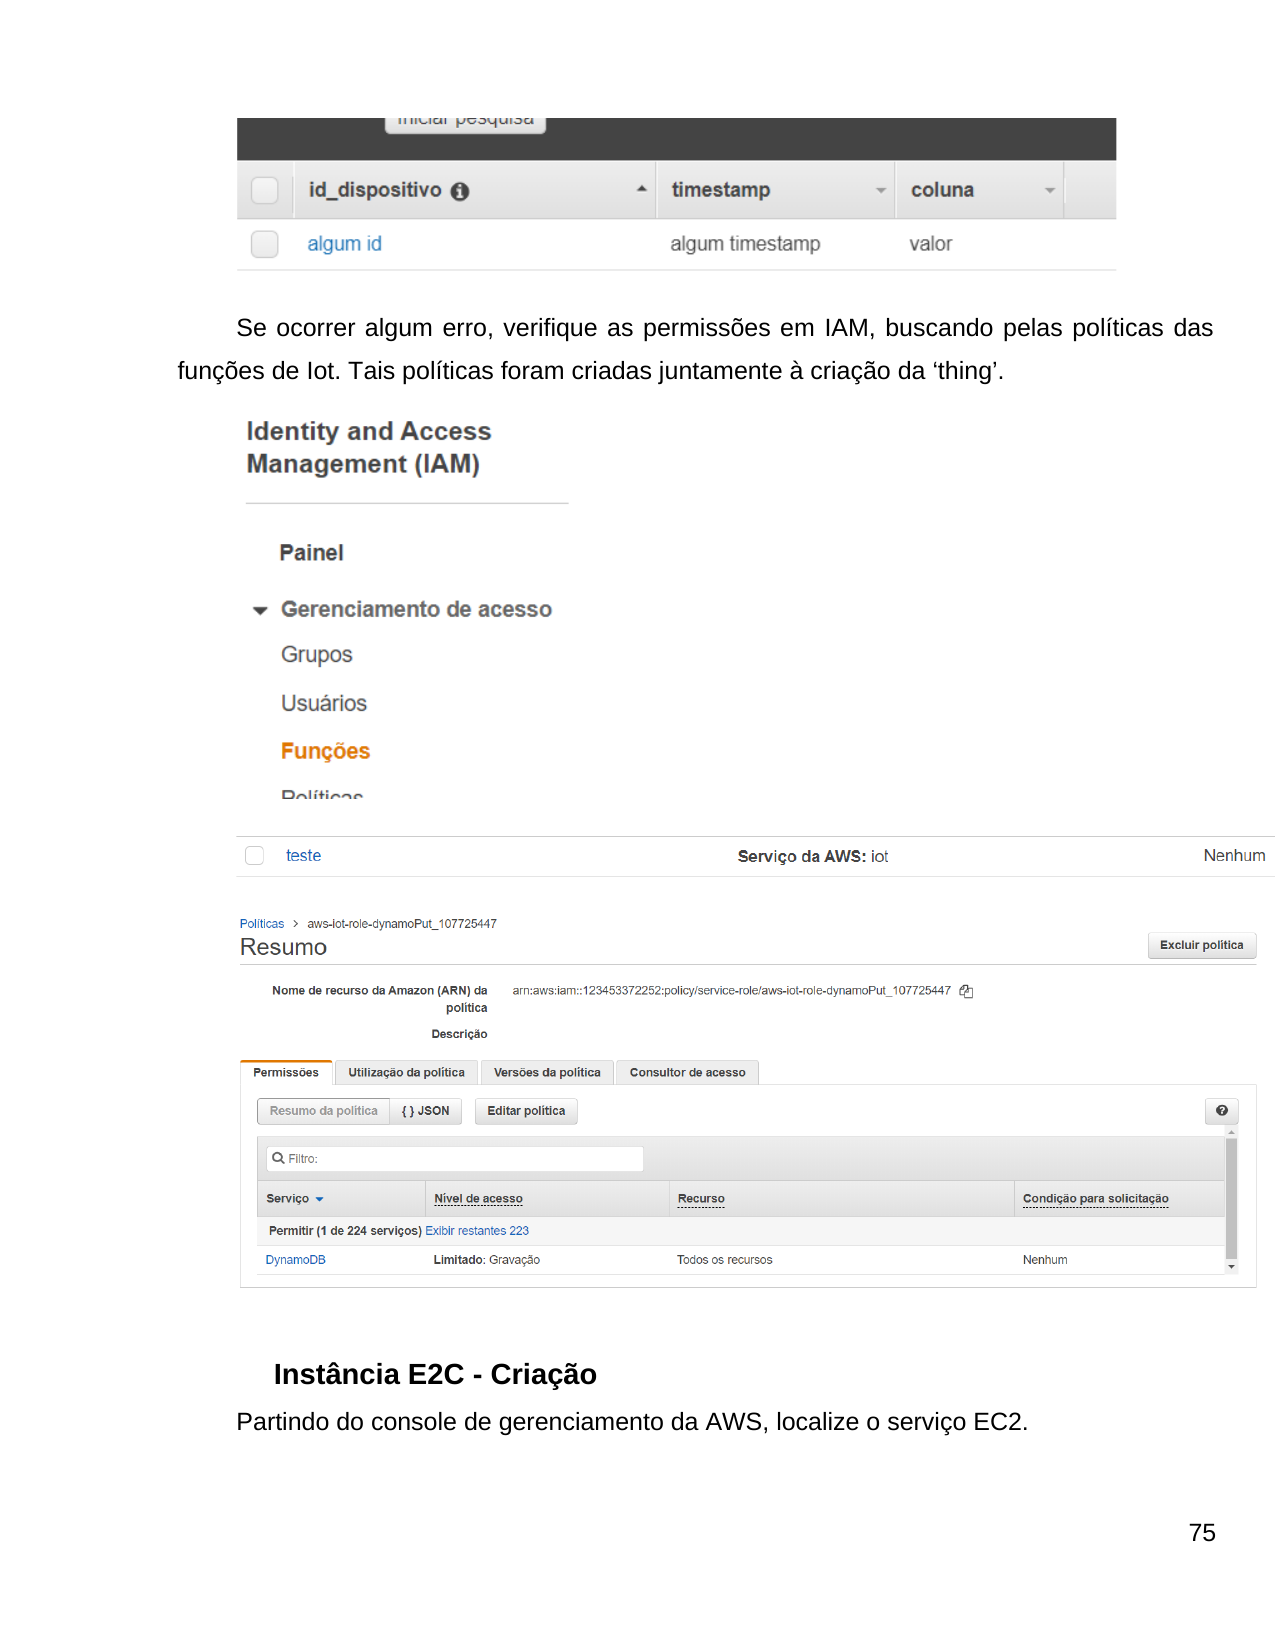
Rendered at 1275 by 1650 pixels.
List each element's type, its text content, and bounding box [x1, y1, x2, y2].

picture [236, 415, 569, 799]
picture [236, 916, 1261, 1322]
subtitle Instância E2C - Criação [214, 1357, 1216, 1390]
text Se ocorrer algum erro, verifique as permissões em IAM, buscando pelas políticas das funções de Iot. Tais políticas foram criadas juntamente à criação da ‘thing’. [177, 313, 1216, 385]
picture [236, 118, 1117, 282]
text Partindo do console de gerenciamento da AWS, localize o serviço EC2. [177, 1407, 1216, 1436]
picture [236, 829, 1275, 886]
